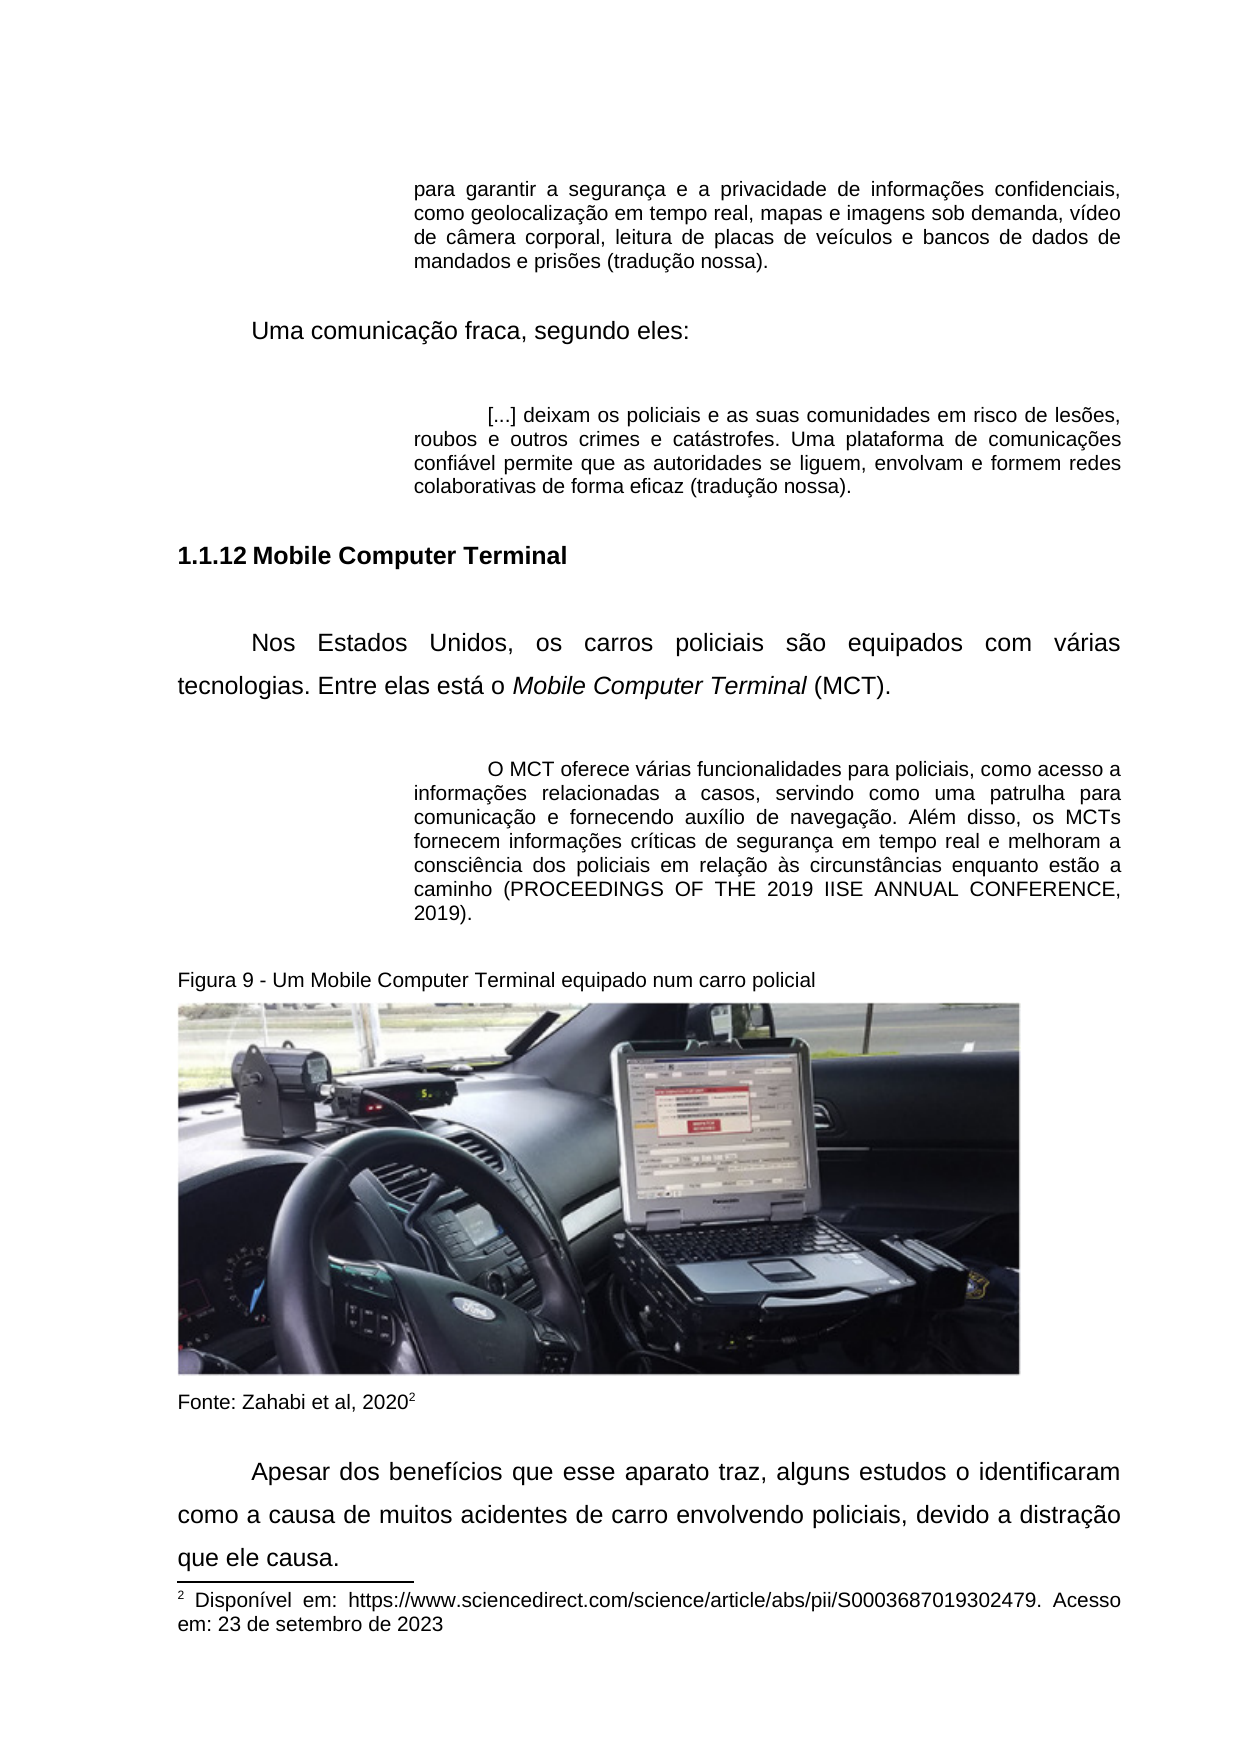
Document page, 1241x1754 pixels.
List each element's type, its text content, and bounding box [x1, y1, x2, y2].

text Nos Estados Unidos, os carros policiais são equipados com várias tecnologias. Entre elas está o Mobile Computer Terminal (MCT). [177, 628, 1122, 699]
picture [177, 1002, 1021, 1376]
text [...] deixam os policiais e as suas comunidades em risco de lesões, roubos e outros crimes e catástrofes. Uma plataforma de comunicações confiável permite que as autoridades se liguem, envolvam e formem redes colaborativas de forma eficaz (tradução nossa). [413, 402, 1122, 498]
subtitle Mobile Computer Terminal [177, 541, 1122, 570]
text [413, 177, 1122, 273]
text Apesar dos benefícios que esse aparato traz, alguns estudos o identificaram como a causa de muitos acidentes de carro envolvendo policiais, devido a distração que ele causa. [177, 1457, 1122, 1572]
text Fonte: Zahabi et al, 2020 [177, 1390, 1122, 1414]
text Uma comunicação fraca, segundo eles: [177, 316, 1122, 345]
text O MCT oferece várias funcionalidades para policiais, como acesso a informações relacionadas a casos, servindo como uma patrulha para comunicação e fornecendo auxílio de navegação. Além disso, os MCTs fornecem informações críticas de segurança em tempo real e melhoram a consciência dos policiais em relação às circunstâncias enquanto estão a caminho (PROCEEDINGS OF THE 2019 IISE ANNUAL CONFERENCE, 2019). [413, 757, 1122, 925]
text Figura 9 - Um Mobile Computer Terminal equipado num carro policial [177, 968, 1122, 992]
